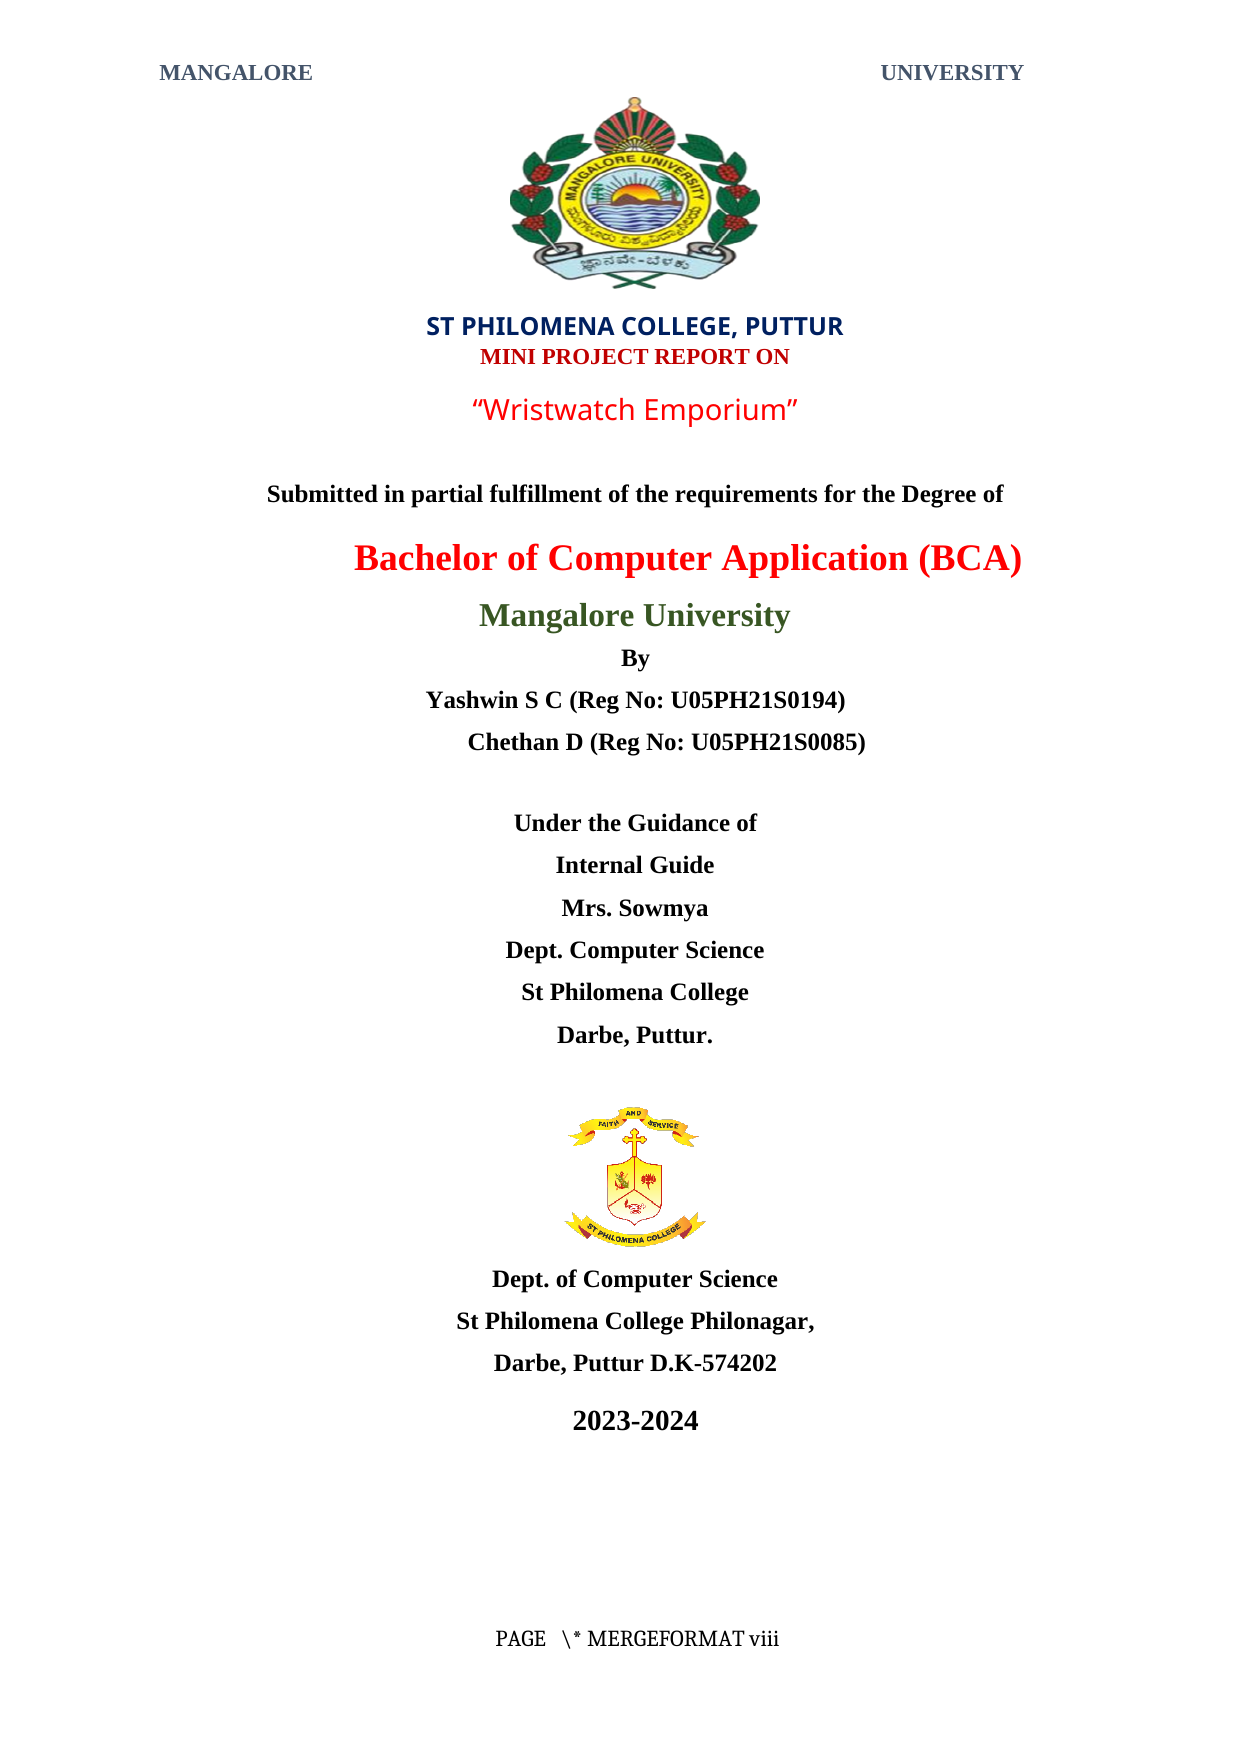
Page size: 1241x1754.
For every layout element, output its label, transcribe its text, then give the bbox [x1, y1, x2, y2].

text By [149, 643, 1122, 672]
text Mangalore University [148, 595, 1122, 633]
text MANGALORE UNIVERSITY [148, 59, 1122, 85]
text Internal Guide [148, 850, 1122, 879]
text Darbe, Puttur. [148, 1020, 1122, 1049]
text Dept. Computer Science [148, 935, 1122, 964]
text Bachelor of Computer Application (BCA) [316, 535, 1122, 578]
text Under the Guidance of [149, 808, 1122, 837]
text Yashwin S C (Reg No: U05PH21S0194) [149, 685, 1122, 714]
text MINI PROJECT REPORT ON [148, 343, 1122, 369]
picture [510, 97, 760, 289]
text Darbe, Puttur D.K-574202 [149, 1348, 1122, 1377]
text Chethan D (Reg No: U05PH21S0085) [149, 727, 1122, 756]
picture [558, 1101, 712, 1251]
text “Wristwatch Emporium” [148, 389, 1122, 429]
text St Philomena College [148, 977, 1122, 1006]
text St Philomena College Philonagar, [149, 1306, 1122, 1335]
text 2023-2024 [149, 1403, 1122, 1436]
text Submitted in partial fulfillment of the requirements for the Degree of [149, 479, 1122, 508]
text Mrs. Sowmya [148, 893, 1122, 921]
text ST PHILOMENA COLLEGE, PUTTUR [148, 309, 1122, 343]
text Dept. of Computer Science [148, 1264, 1122, 1292]
